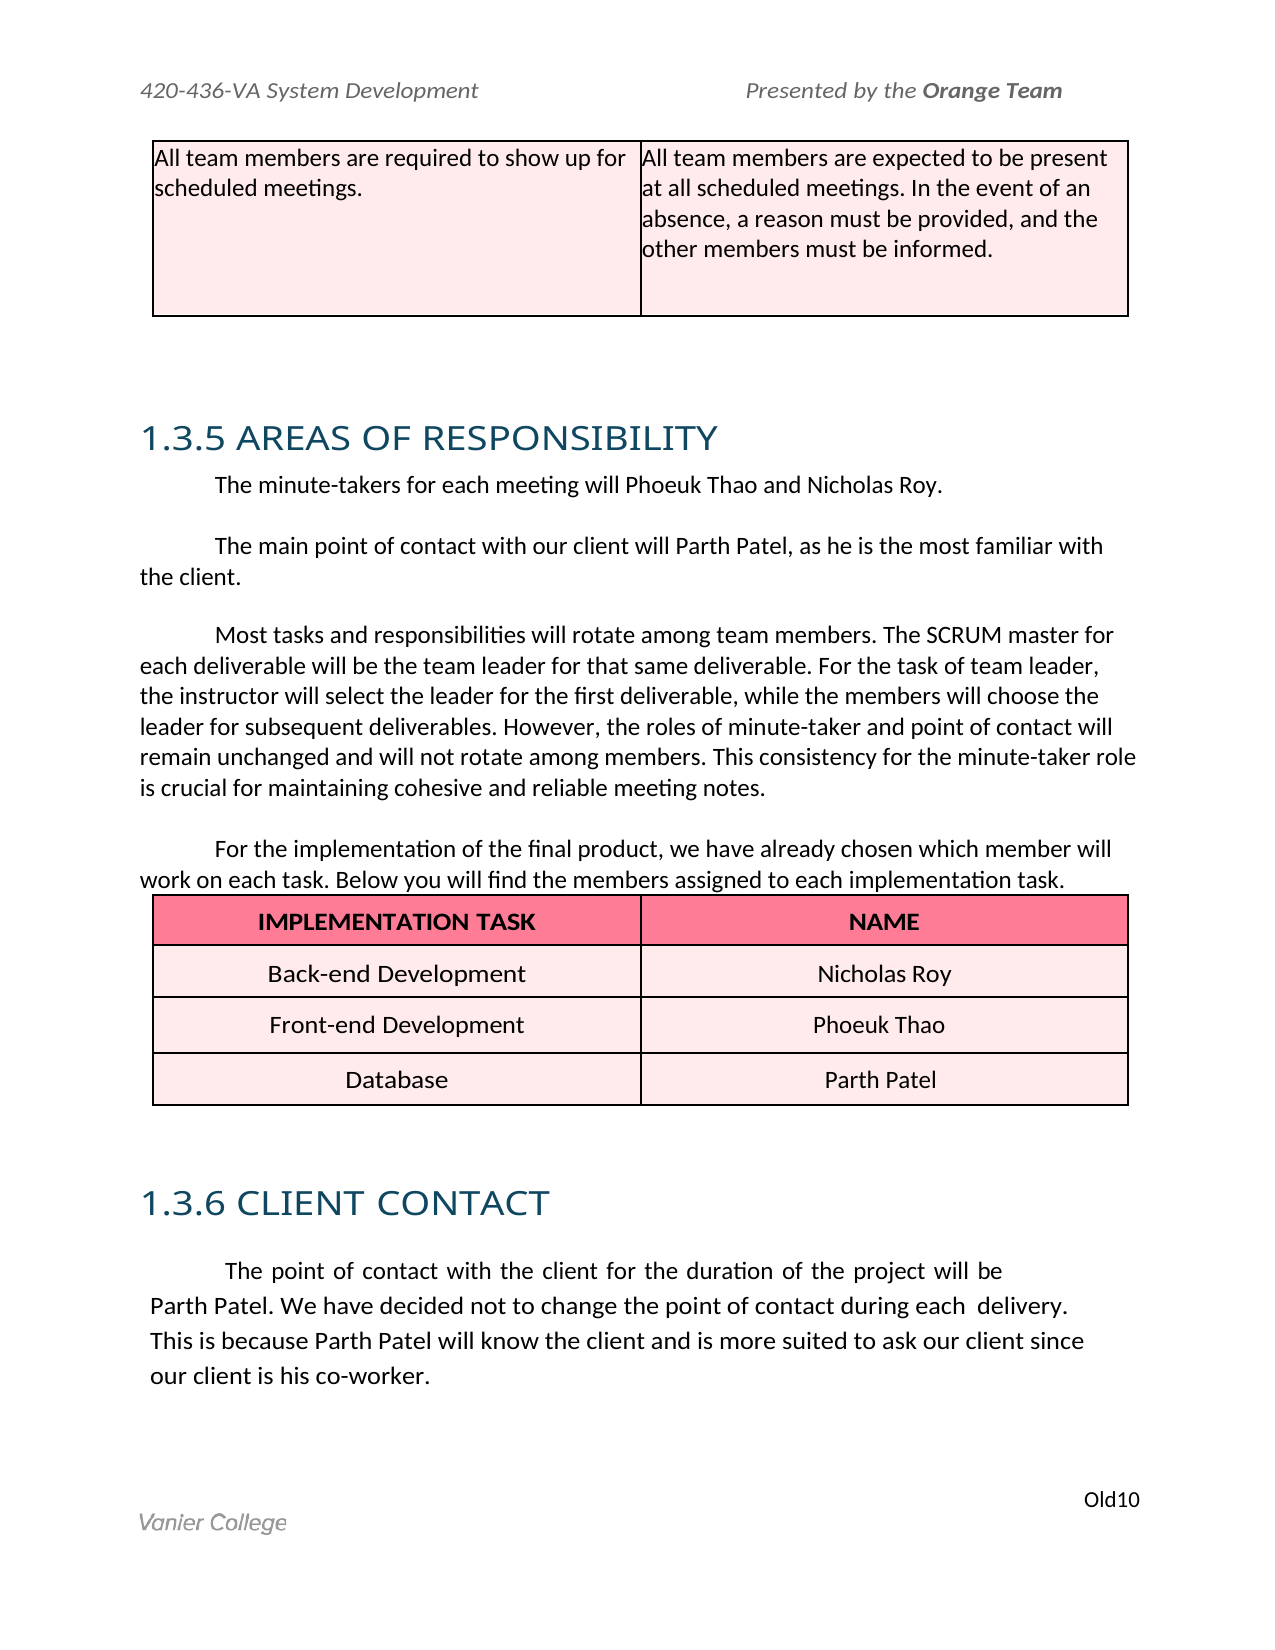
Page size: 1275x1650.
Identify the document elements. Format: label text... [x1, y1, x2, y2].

table_cell Back-end Development [154, 946, 640, 996]
table_header IMPLEMENTATION TASK [154, 896, 640, 944]
text Most tasks and responsibilities will rotate among team members. The SCRUM master for each deliverable will be the team leader for that same deliverable. For the task of team leader, the instructor will select the leader for the ﬁrst deliverable, while the members will choose the leader for subsequent deliverables. However, the roles of minute-taker and point of contact will remain unchanged and will not rotate among members. This consistency for the minute-taker role is crucial for maintaining cohesive and reliable meeting notes. [139, 619, 1139, 802]
table_cell Phoeuk Thao [642, 998, 1127, 1052]
table_cell Front-end Development [154, 998, 640, 1052]
text The main point of contact with our client will Parth Patel, as he is the most familiar with the client. [139, 530, 1139, 591]
table_cell All team members are expected to be present at all scheduled meetings. In the event of an absence, a reason must be provided, and the other members must be informed. [642, 142, 1127, 314]
subtitle 1.3.5 AREAS OF RESPONSIBILITY [139, 415, 1139, 461]
text Parth Patel. We have decided not to change the point of contact during each delivery. This is because Parth Patel will know the client and is more suited to ask our client since our client is his co-worker. [150, 1290, 1094, 1391]
text For the implementation of the ﬁnal product, we have already chosen which member will work on each task. Below you will ﬁnd the members assigned to each implementation task. [139, 833, 1139, 894]
subtitle 1.3.6 CLIENT CONTACT [139, 1179, 1139, 1225]
table_cell Nicholas Roy [642, 946, 1127, 996]
table_cell All team members are required to show up for scheduled meetings. [154, 142, 640, 314]
table_cell Database [154, 1054, 640, 1104]
text The minute-takers for each meeting will Phoeuk Thao and Nicholas Roy. [139, 469, 1139, 499]
picture [139, 1513, 287, 1535]
table_header NAME [642, 896, 1127, 944]
table_cell Parth Patel [642, 1054, 1127, 1104]
text The point of contact with the client for the duration of the project will be [225, 1255, 1139, 1285]
